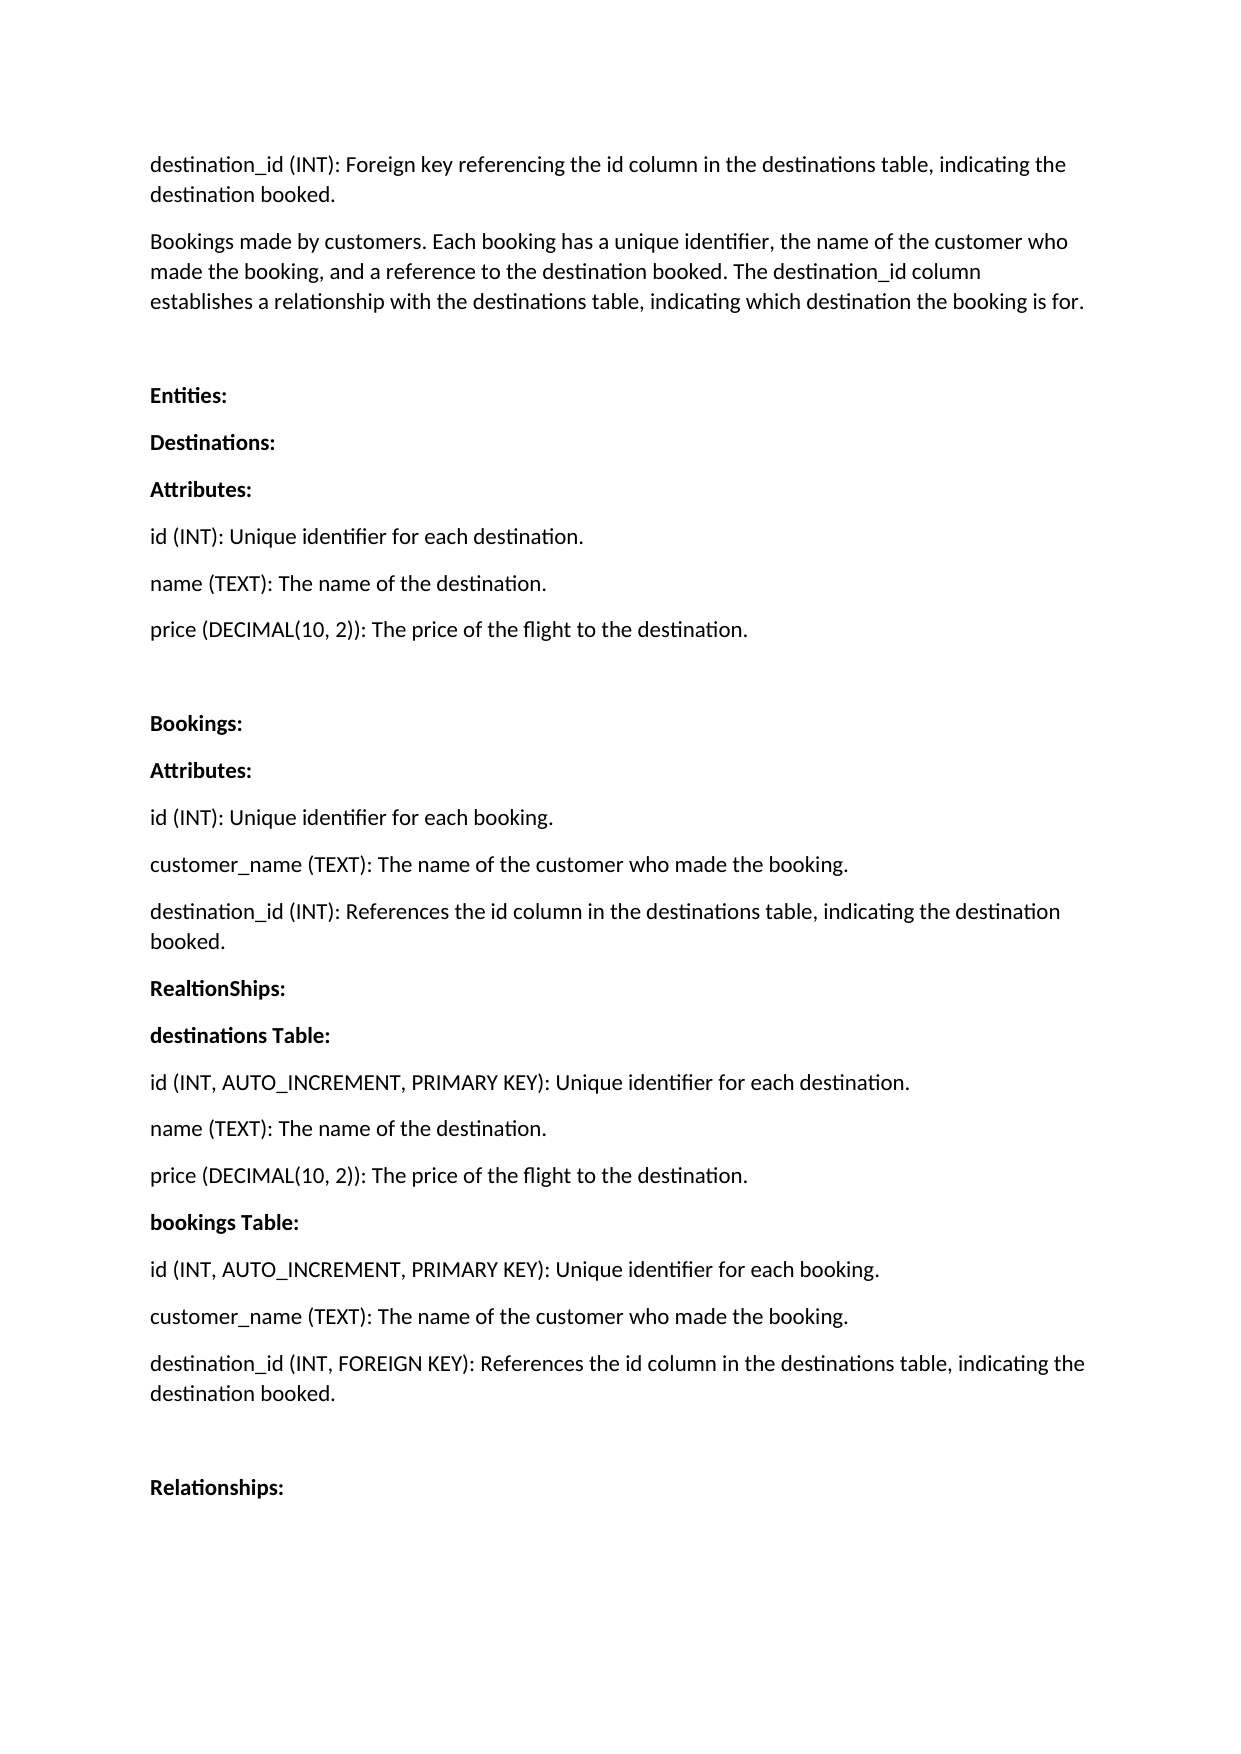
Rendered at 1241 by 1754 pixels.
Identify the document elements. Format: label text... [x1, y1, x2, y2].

text Attributes: [150, 756, 1090, 784]
text price (DECIMAL(10, 2)): The price of the flight to the destination. [150, 616, 1090, 644]
text name (TEXT): The name of the destination. [150, 1114, 1090, 1143]
text destination_id (INT): Foreign key referencing the id column in the destinations table, indicating the destination booked. [150, 150, 1090, 208]
text bookings Table: [150, 1208, 1090, 1236]
text customer_name (TEXT): The name of the customer who made the booking. [150, 1302, 1090, 1330]
text price (DECIMAL(10, 2)): The price of the flight to the destination. [150, 1161, 1090, 1189]
text Destinations: [150, 428, 1090, 456]
text id (INT, AUTO_INCREMENT, PRIMARY KEY): Unique identifier for each destination. [150, 1068, 1090, 1096]
text destination_id (INT): References the id column in the destinations table, indicating the destination booked. [150, 897, 1090, 955]
text Attributes: [150, 475, 1090, 503]
text destinations Table: [150, 1021, 1090, 1049]
text destination_id (INT, FOREIGN KEY): References the id column in the destinations table, indicating the destination booked. [150, 1349, 1090, 1407]
text Bookings made by customers. Each booking has a unique identifier, the name of the customer who made the booking, and a reference to the destination booked. The destination_id column establishes a relationship with the destinations table, indicating which destination the booking is for. [150, 227, 1090, 316]
text Entities: [150, 381, 1090, 409]
text Relationships: [150, 1473, 1090, 1501]
text RealtionShips: [150, 974, 1090, 1002]
text id (INT): Unique identifier for each booking. [150, 803, 1090, 831]
text id (INT, AUTO_INCREMENT, PRIMARY KEY): Unique identifier for each booking. [150, 1255, 1090, 1283]
text name (TEXT): The name of the destination. [150, 569, 1090, 597]
text Bookings: [150, 709, 1090, 737]
text id (INT): Unique identifier for each destination. [150, 522, 1090, 550]
text customer_name (TEXT): The name of the customer who made the booking. [150, 850, 1090, 878]
